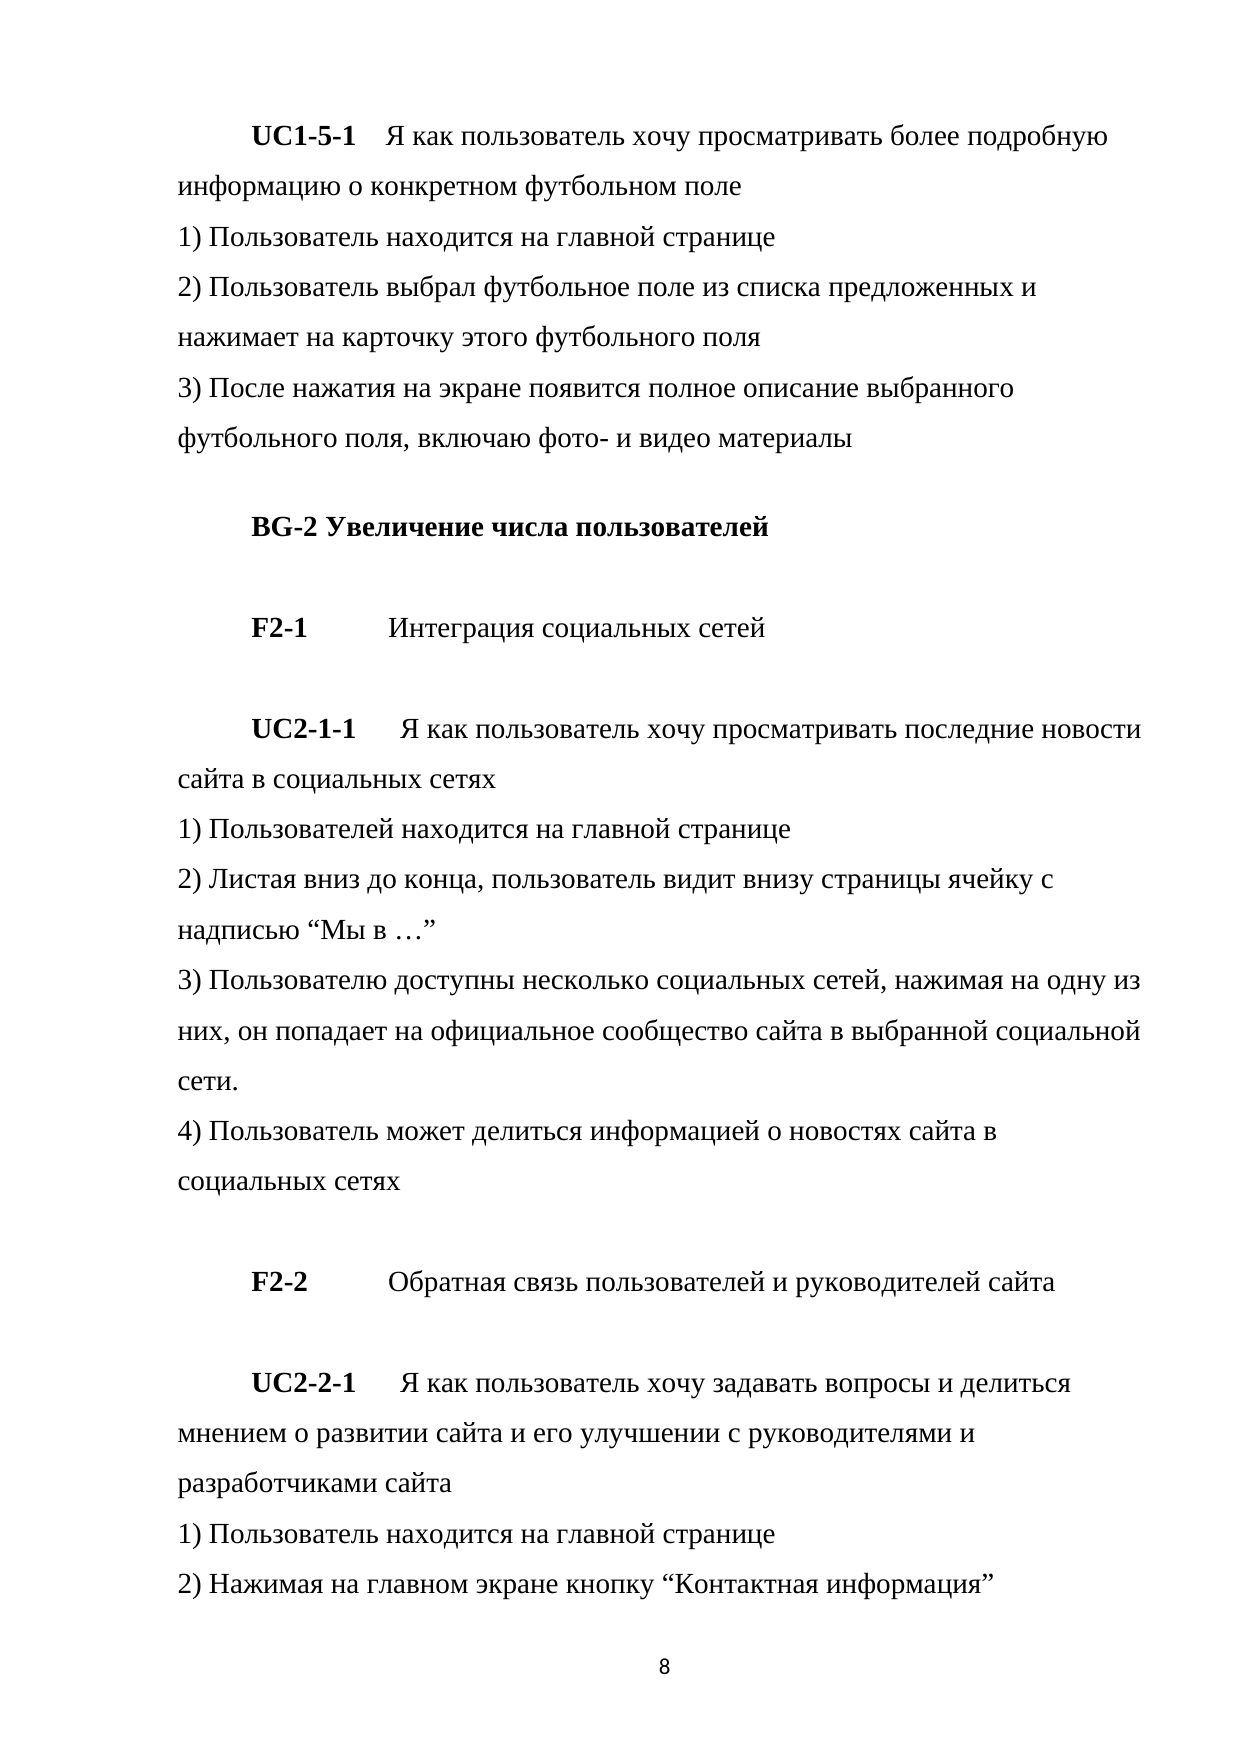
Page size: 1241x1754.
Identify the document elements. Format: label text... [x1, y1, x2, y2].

text F2-1 Интеграция социальных сетей [177, 610, 1152, 644]
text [177, 1365, 1152, 1599]
text BG-2 Увеличение числа пользователей [177, 509, 1152, 543]
text F2-2 Обратная связь пользователей и руководителей сайта [177, 1264, 1152, 1298]
text UC1-5-1 Я как пользователь хочу просматривать более подробную информацию о конкретном футбольном поле 1) Пользователь находится на главной странице 2) Пользователь выбрал футбольное поле из списка предложенных и нажимает на карточку этого футбольного поля 3) После нажатия на экране появится полное описание выбранного футбольного поля, включаю фото- и видео материалы [177, 118, 1152, 496]
text UC2-1-1 Я как пользователь хочу просматривать последние новости сайта в социальных сетях 1) Пользователей находится на главной странице 2) Листая вниз до конца, пользователь видит внизу страницы ячейку с надписью “Мы в …” 3) Пользователю доступны несколько социальных сетей, нажимая на одну из них, он попадает на официальное сообщество сайта в выбранной социальной сети. 4) Пользователь может делиться информацией о новостях сайта в социальных сетях [177, 711, 1152, 1197]
